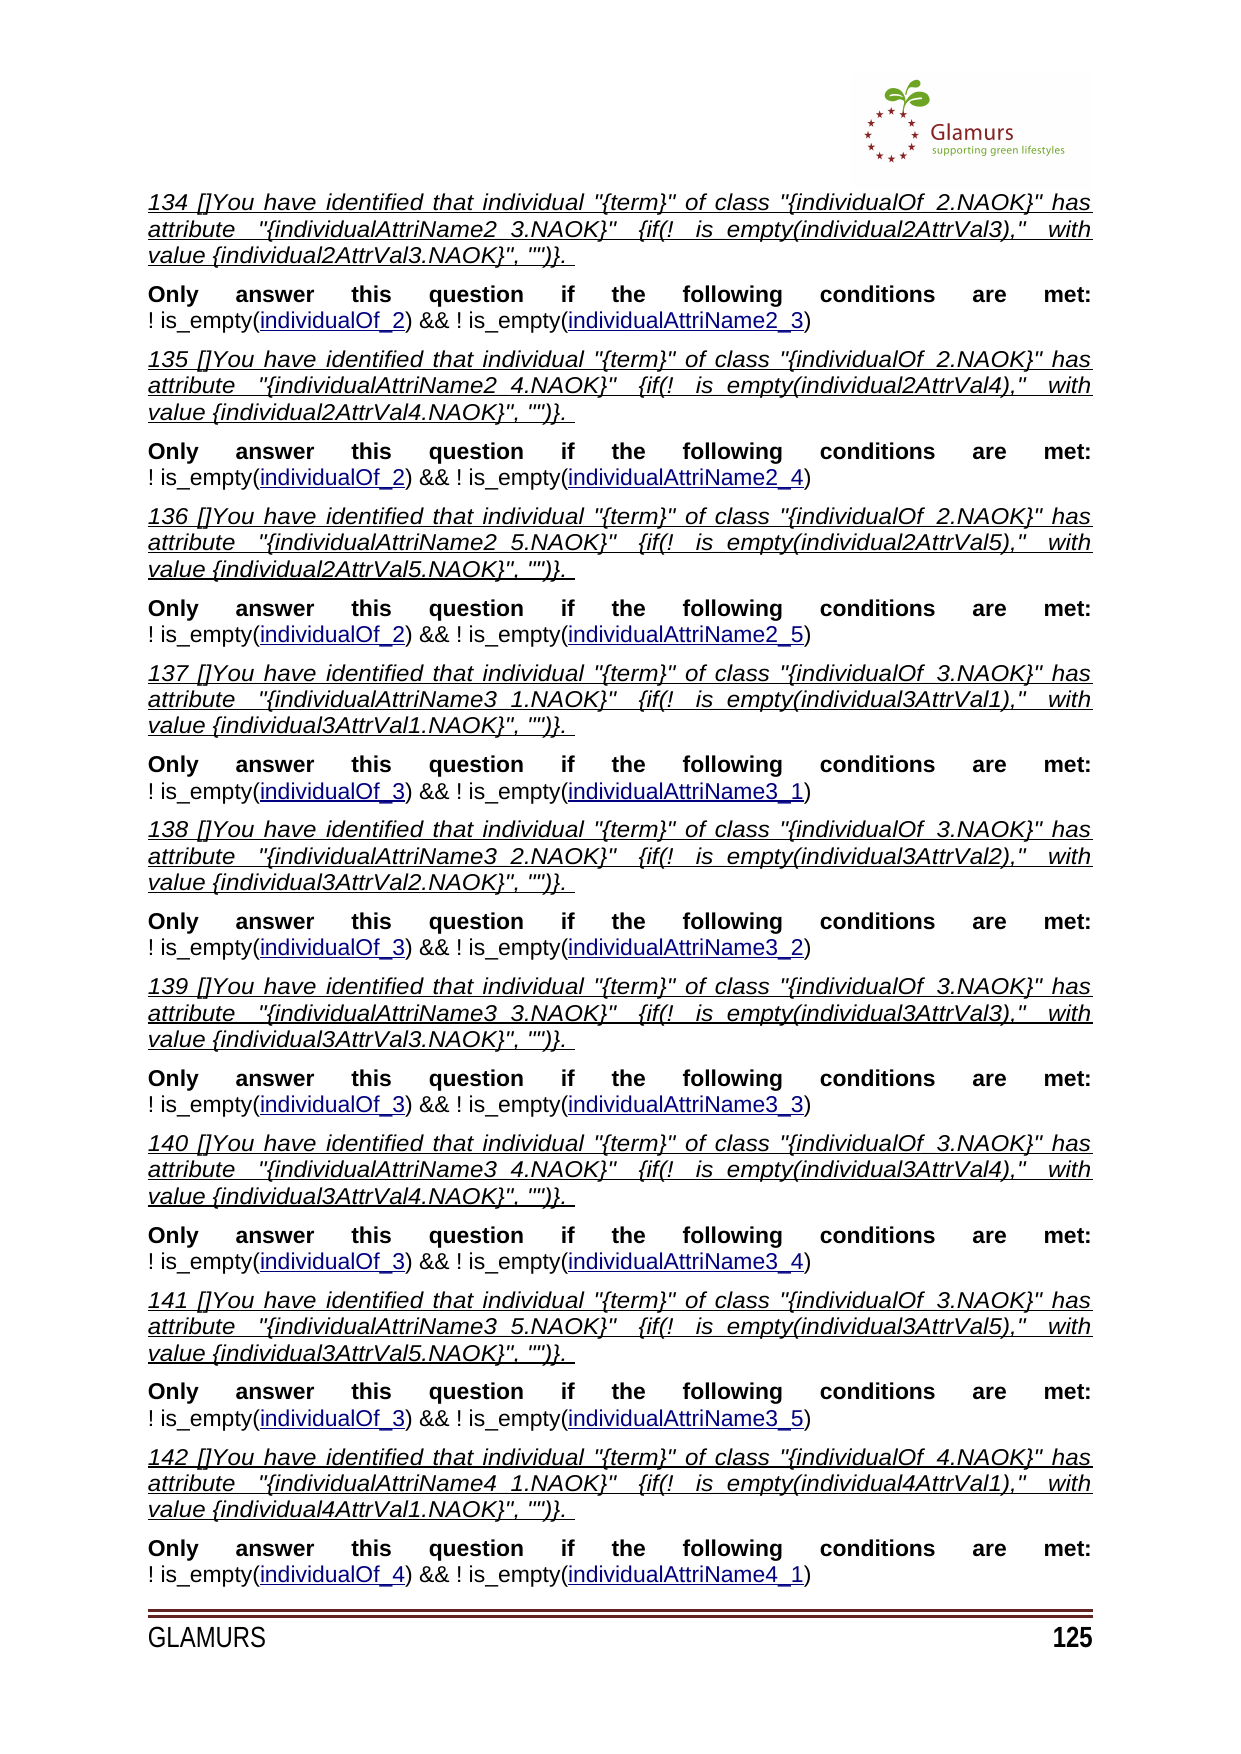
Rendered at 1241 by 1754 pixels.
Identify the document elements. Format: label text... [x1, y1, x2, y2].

subtitle 134 []You have identified that individual "{term}" of class "{individualOf_2.NAOK}" has attribute "{individualAttriName2_3.NAOK}" {if(! is_empty(individual2AttrVal3)," with value {individual2AttrVal3.NAOK}", "")}. [148, 213, 1093, 239]
subtitle 141 []You have identified that individual "{term}" of class "{individualOf_3.NAOK}" has attribute "{individualAttriName3_5.NAOK}" {if(! is_empty(individual3AttrVal5)," with value {individual3AttrVal5.NAOK}", "")}. [148, 1287, 1093, 1310]
text Only answer this question if the following conditions are met: ! is_empty(individualOf_3) && ! is_empty(individualAttriName3_3) [148, 1065, 1093, 1117]
subtitle 136 []You have identified that individual "{term}" of class "{individualOf_2.NAOK}" has attribute "{individualAttriName2_5.NAOK}" {if(! is_empty(individual2AttrVal5)," with value {individual2AttrVal5.NAOK}", "")}. [148, 503, 1093, 526]
subtitle 138 []You have identified that individual "{term}" of class "{individualOf_3.NAOK}" has attribute "{individualAttriName3_2.NAOK}" {if(! is_empty(individual3AttrVal2)," with value {individual3AttrVal2.NAOK}", "")}. [148, 816, 1093, 839]
subtitle 139 []You have identified that individual "{term}" of class "{individualOf_3.NAOK}" has attribute "{individualAttriName3_3.NAOK}" {if(! is_empty(individual3AttrVal3)," with value {individual3AttrVal3.NAOK}", "")}. [148, 973, 1093, 996]
subtitle 135 []You have identified that individual "{term}" of class "{individualOf_2.NAOK}" has attribute "{individualAttriName2_4.NAOK}" {if(! is_empty(individual2AttrVal4)," with value {individual2AttrVal4.NAOK}", "")}. [148, 396, 1093, 425]
subtitle 138 []You have identified that individual "{term}" of class "{individualOf_3.NAOK}" has attribute "{individualAttriName3_2.NAOK}" {if(! is_empty(individual3AttrVal2)," with value {individual3AttrVal2.NAOK}", "")}. [148, 840, 1093, 866]
subtitle 141 []You have identified that individual "{term}" of class "{individualOf_3.NAOK}" has attribute "{individualAttriName3_5.NAOK}" {if(! is_empty(individual3AttrVal5)," with value {individual3AttrVal5.NAOK}", "")}. [148, 1311, 1093, 1336]
subtitle 138 []You have identified that individual "{term}" of class "{individualOf_3.NAOK}" has attribute "{individualAttriName3_2.NAOK}" {if(! is_empty(individual3AttrVal2)," with value {individual3AttrVal2.NAOK}", "")}. [148, 867, 1093, 896]
subtitle 134 []You have identified that individual "{term}" of class "{individualOf_2.NAOK}" has attribute "{individualAttriName2_3.NAOK}" {if(! is_empty(individual2AttrVal3)," with value {individual2AttrVal3.NAOK}", "")}. [148, 189, 1093, 212]
subtitle 136 []You have identified that individual "{term}" of class "{individualOf_2.NAOK}" has attribute "{individualAttriName2_5.NAOK}" {if(! is_empty(individual2AttrVal5)," with value {individual2AttrVal5.NAOK}", "")}. [148, 527, 1093, 552]
text Only answer this question if the following conditions are met: ! is_empty(individualOf_3) && ! is_empty(individualAttriName3_5) [148, 1378, 1093, 1431]
text Only answer this question if the following conditions are met: ! is_empty(individualOf_3) && ! is_empty(individualAttriName3_2) [148, 908, 1093, 961]
text Only answer this question if the following conditions are met: ! is_empty(individualOf_4) && ! is_empty(individualAttriName4_1) [148, 1535, 1093, 1588]
subtitle 137 []You have identified that individual "{term}" of class "{individualOf_3.NAOK}" has attribute "{individualAttriName3_1.NAOK}" {if(! is_empty(individual3AttrVal1)," with value {individual3AttrVal1.NAOK}", "")}. [148, 710, 1093, 739]
subtitle 139 []You have identified that individual "{term}" of class "{individualOf_3.NAOK}" has attribute "{individualAttriName3_3.NAOK}" {if(! is_empty(individual3AttrVal3)," with value {individual3AttrVal3.NAOK}", "")}. [148, 997, 1093, 1022]
subtitle 142 []You have identified that individual "{term}" of class "{individualOf_4.NAOK}" has attribute "{individualAttriName4_1.NAOK}" {if(! is_empty(individual4AttrVal1)," with value {individual4AttrVal1.NAOK}", "")}. [148, 1443, 1093, 1466]
subtitle 135 []You have identified that individual "{term}" of class "{individualOf_2.NAOK}" has attribute "{individualAttriName2_4.NAOK}" {if(! is_empty(individual2AttrVal4)," with value {individual2AttrVal4.NAOK}", "")}. [148, 346, 1093, 369]
subtitle 139 []You have identified that individual "{term}" of class "{individualOf_3.NAOK}" has attribute "{individualAttriName3_3.NAOK}" {if(! is_empty(individual3AttrVal3)," with value {individual3AttrVal3.NAOK}", "")}. [148, 1024, 1093, 1052]
text Only answer this question if the following conditions are met: ! is_empty(individualOf_2) && ! is_empty(individualAttriName2_5) [148, 594, 1093, 647]
text Only answer this question if the following conditions are met: ! is_empty(individualOf_3) && ! is_empty(individualAttriName3_1) [148, 751, 1093, 804]
subtitle 142 []You have identified that individual "{term}" of class "{individualOf_4.NAOK}" has attribute "{individualAttriName4_1.NAOK}" {if(! is_empty(individual4AttrVal1)," with value {individual4AttrVal1.NAOK}", "")}. [148, 1468, 1093, 1493]
subtitle 137 []You have identified that individual "{term}" of class "{individualOf_3.NAOK}" has attribute "{individualAttriName3_1.NAOK}" {if(! is_empty(individual3AttrVal1)," with value {individual3AttrVal1.NAOK}", "")}. [148, 660, 1093, 683]
subtitle 140 []You have identified that individual "{term}" of class "{individualOf_3.NAOK}" has attribute "{individualAttriName3_4.NAOK}" {if(! is_empty(individual3AttrVal4)," with value {individual3AttrVal4.NAOK}", "")}. [148, 1154, 1093, 1179]
text Only answer this question if the following conditions are met: ! is_empty(individualOf_2) && ! is_empty(individualAttriName2_3) [148, 281, 1093, 334]
subtitle 136 []You have identified that individual "{term}" of class "{individualOf_2.NAOK}" has attribute "{individualAttriName2_5.NAOK}" {if(! is_empty(individual2AttrVal5)," with value {individual2AttrVal5.NAOK}", "")}. [148, 553, 1093, 582]
picture [849, 73, 1093, 190]
subtitle 137 []You have identified that individual "{term}" of class "{individualOf_3.NAOK}" has attribute "{individualAttriName3_1.NAOK}" {if(! is_empty(individual3AttrVal1)," with value {individual3AttrVal1.NAOK}", "")}. [148, 684, 1093, 709]
text Only answer this question if the following conditions are met: ! is_empty(individualOf_2) && ! is_empty(individualAttriName2_4) [148, 438, 1093, 490]
subtitle 141 []You have identified that individual "{term}" of class "{individualOf_3.NAOK}" has attribute "{individualAttriName3_5.NAOK}" {if(! is_empty(individual3AttrVal5)," with value {individual3AttrVal5.NAOK}", "")}. [148, 1337, 1093, 1366]
text Only answer this question if the following conditions are met: ! is_empty(individualOf_3) && ! is_empty(individualAttriName3_4) [148, 1222, 1093, 1274]
subtitle 134 []You have identified that individual "{term}" of class "{individualOf_2.NAOK}" has attribute "{individualAttriName2_3.NAOK}" {if(! is_empty(individual2AttrVal3)," with value {individual2AttrVal3.NAOK}", "")}. [148, 240, 1093, 268]
subtitle 140 []You have identified that individual "{term}" of class "{individualOf_3.NAOK}" has attribute "{individualAttriName3_4.NAOK}" {if(! is_empty(individual3AttrVal4)," with value {individual3AttrVal4.NAOK}", "")}. [148, 1130, 1093, 1153]
subtitle 135 []You have identified that individual "{term}" of class "{individualOf_2.NAOK}" has attribute "{individualAttriName2_4.NAOK}" {if(! is_empty(individual2AttrVal4)," with value {individual2AttrVal4.NAOK}", "")}. [148, 370, 1093, 395]
subtitle 142 []You have identified that individual "{term}" of class "{individualOf_4.NAOK}" has attribute "{individualAttriName4_1.NAOK}" {if(! is_empty(individual4AttrVal1)," with value {individual4AttrVal1.NAOK}", "")}. [148, 1494, 1093, 1523]
subtitle 140 []You have identified that individual "{term}" of class "{individualOf_3.NAOK}" has attribute "{individualAttriName3_4.NAOK}" {if(! is_empty(individual3AttrVal4)," with value {individual3AttrVal4.NAOK}", "")}. [148, 1180, 1093, 1209]
